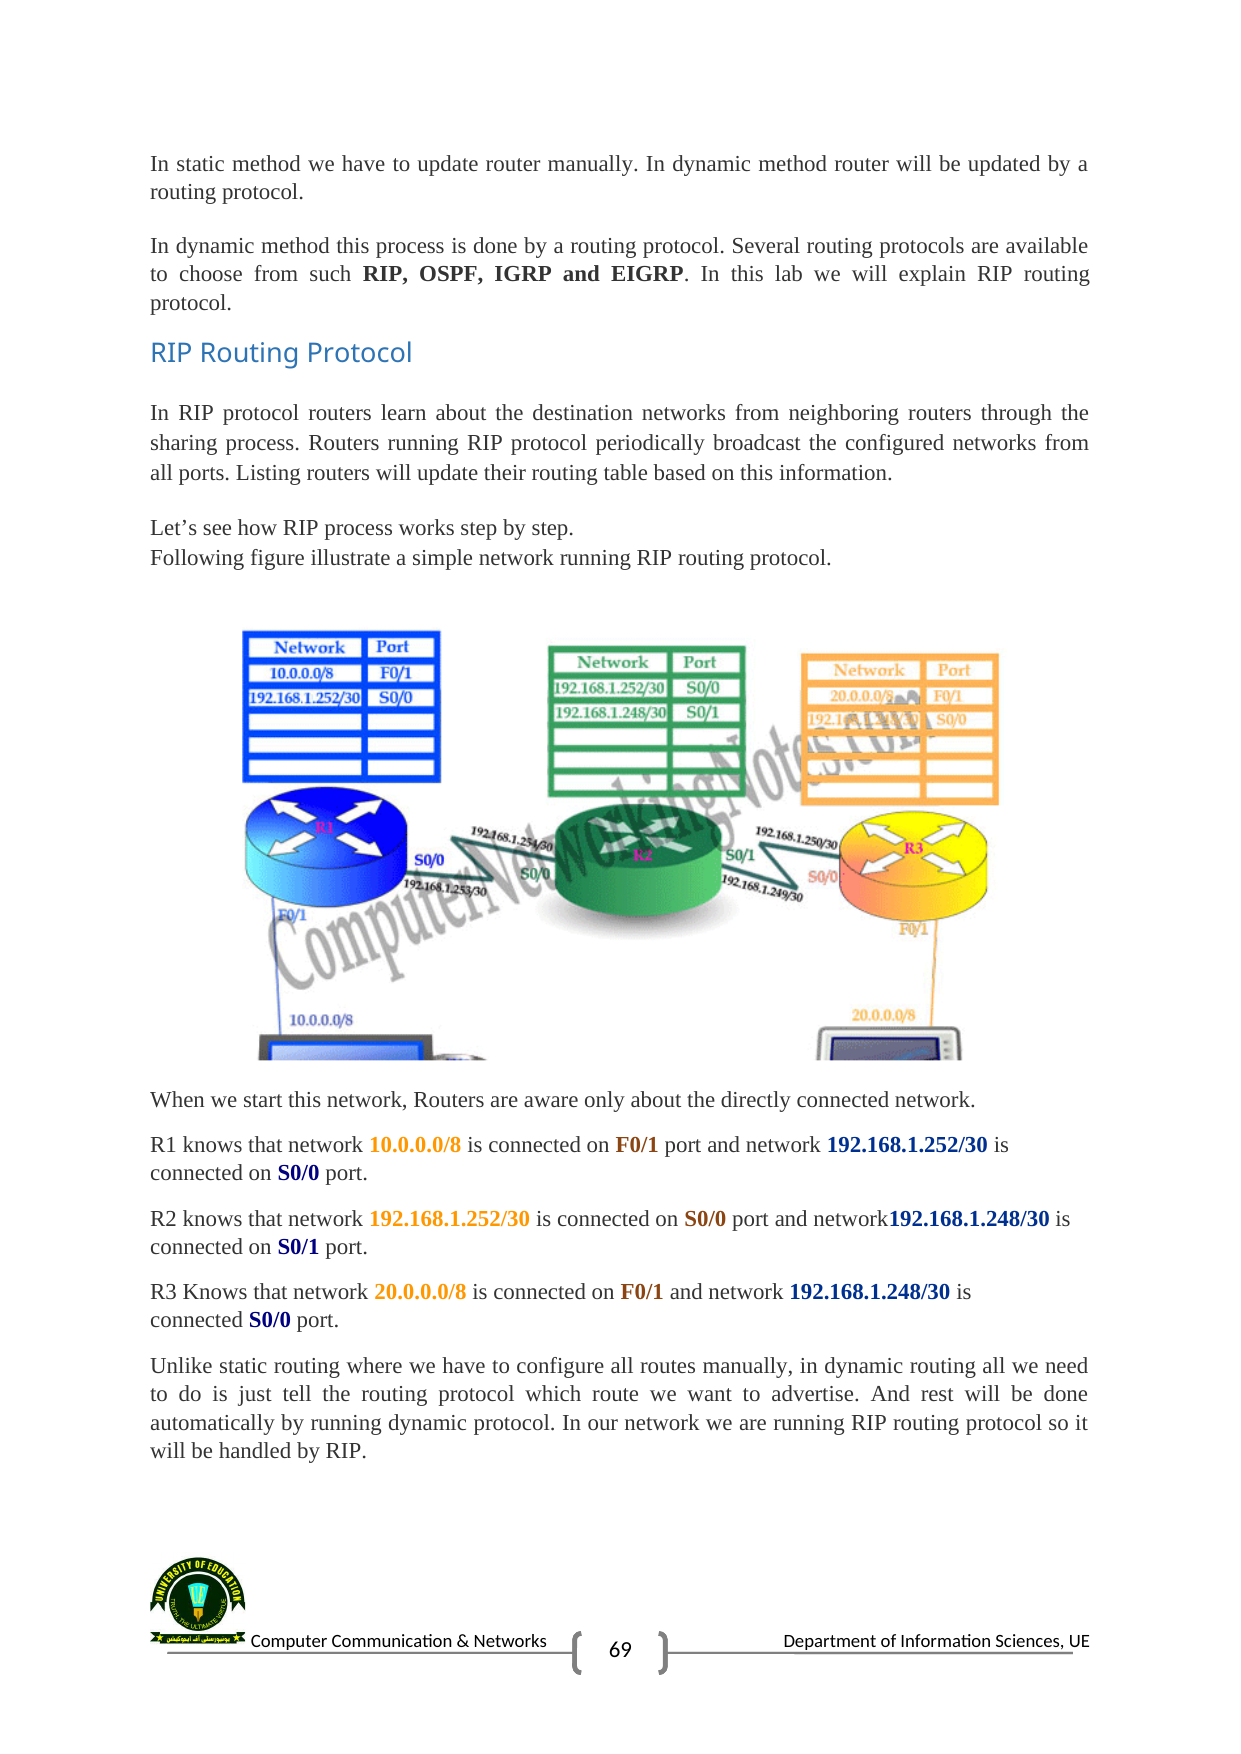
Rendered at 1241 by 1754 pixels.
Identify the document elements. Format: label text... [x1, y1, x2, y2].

text Following figure illustrate a simple network running RIP routing protocol. [150, 544, 1090, 571]
picture [228, 621, 1012, 1067]
subtitle RIP Routing Protocol [150, 334, 1090, 371]
text R1 knows that network 10.0.0.0/8 is connected on F0/1 port and network 192.168.1.252/30 is connected on S0/0 port. [150, 1131, 1090, 1186]
text In static method we have to update router manually. In dynamic method router will be updated by a routing protocol. [150, 150, 1090, 205]
text R2 knows that network 192.168.1.252/30 is connected on S0/0 port and network192.168.1.248/30 is connected on S0/1 port. [150, 1204, 1090, 1259]
text R3 Knows that network 20.0.0.0/8 is connected on F0/1 and network 192.168.1.248/30 is connected S0/0 port. [150, 1278, 1090, 1333]
text When we start this network, Routers are aware only about the directly connected network. [150, 1086, 1090, 1112]
picture [150, 1552, 246, 1648]
text In RIP protocol routers learn about the destination networks from neighboring routers through the sharing process. Routers running RIP protocol periodically broadcast the configured networks from all ports. Listing routers will update their routing table based on this information. [150, 399, 1090, 485]
text Unlike static routing where we have to configure all routes manually, in dynamic routing all we need to do is just tell the routing protocol which route we want to advertise. And rest will be done automatically by running dynamic protocol. In our network we are running RIP routing protocol so it will be handled by RIP. [150, 1352, 1090, 1463]
text Let’s see how RIP process works step by step. [150, 514, 1090, 541]
text In dynamic method this process is done by a routing protocol. Several routing protocols are available to choose from such RIP, OSPF, IGRP and EIGRP. In this lab we will explain RIP routing protocol. [150, 258, 1090, 315]
